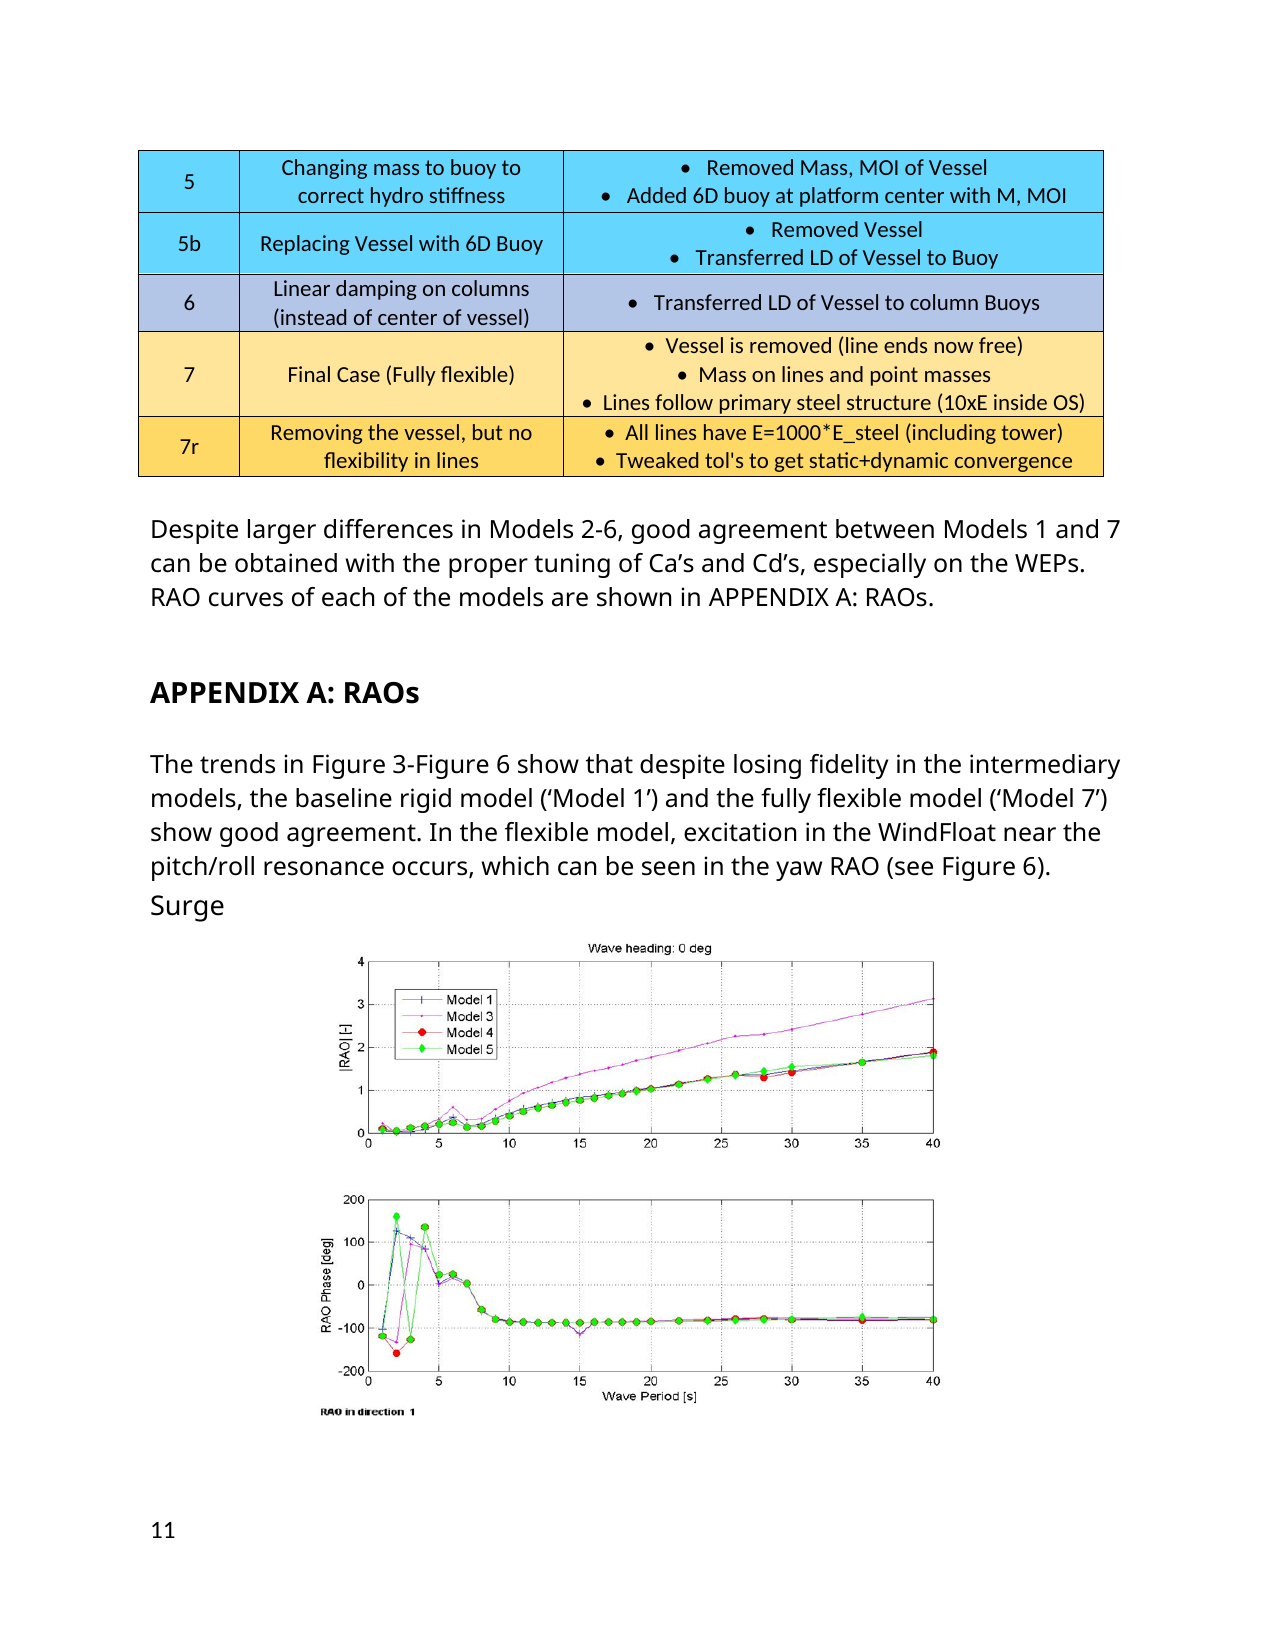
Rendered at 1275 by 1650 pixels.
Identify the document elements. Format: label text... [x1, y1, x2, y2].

table_cell Replacing Vessel with 6D Buoy [240, 213, 563, 273]
table_cell • Transferred LD of Vessel to column Buoys [564, 275, 1103, 331]
table_cell 5b [139, 213, 239, 273]
table_cell • Vessel is removed (line ends now free) • Mass on lines and point masses • Lines follow primary steel structure (10xE inside OS) [564, 332, 1103, 416]
text Despite larger differences in Models 2-6, good agreement between Models 1 and 7 can be obtained with the proper tuning of Ca’s and Cd’s, especially on the WEPs. RAO curves of each of the models are shown in APPENDIX A: RAOs. [150, 511, 1125, 613]
table_cell Final Case (Fully flexible) [240, 332, 563, 416]
text The trends in Figure 3-Figure 6 show that despite losing fidelity in the intermediary models, the baseline rigid model (‘Model 1’) and the fully flexible model (‘Model 7’) show good agreement. In the flexible model, excitation in the WindFloat near the pitch/roll resonance occurs, which can be seen in the yaw RAO (see Figure 6). [150, 746, 1125, 882]
table_cell Linear damping on columns (instead of center of vessel) [240, 275, 563, 331]
table_cell • All lines have E=1000*E_steel (including tower) • Tweaked tol's to get static+dynamic convergence [564, 417, 1103, 476]
subtitle APPENDIX A: RAOs [150, 672, 1125, 712]
table_cell 7 [139, 332, 239, 416]
picture [273, 923, 1002, 1426]
table_cell Removing the vessel, but no flexibility in lines [240, 417, 563, 476]
table_cell Changing mass to buoy to correct hydro stiffness [240, 151, 563, 212]
table_cell • Removed Mass, MOI of Vessel • Added 6D buoy at platform center with M, MOI [564, 151, 1103, 212]
table_cell • Removed Vessel • Transferred LD of Vessel to Buoy [564, 213, 1103, 273]
subtitle Surge [150, 887, 1125, 923]
table_cell 6 [139, 275, 239, 331]
table_cell 5 [139, 151, 239, 212]
table_cell 7r [139, 417, 239, 476]
